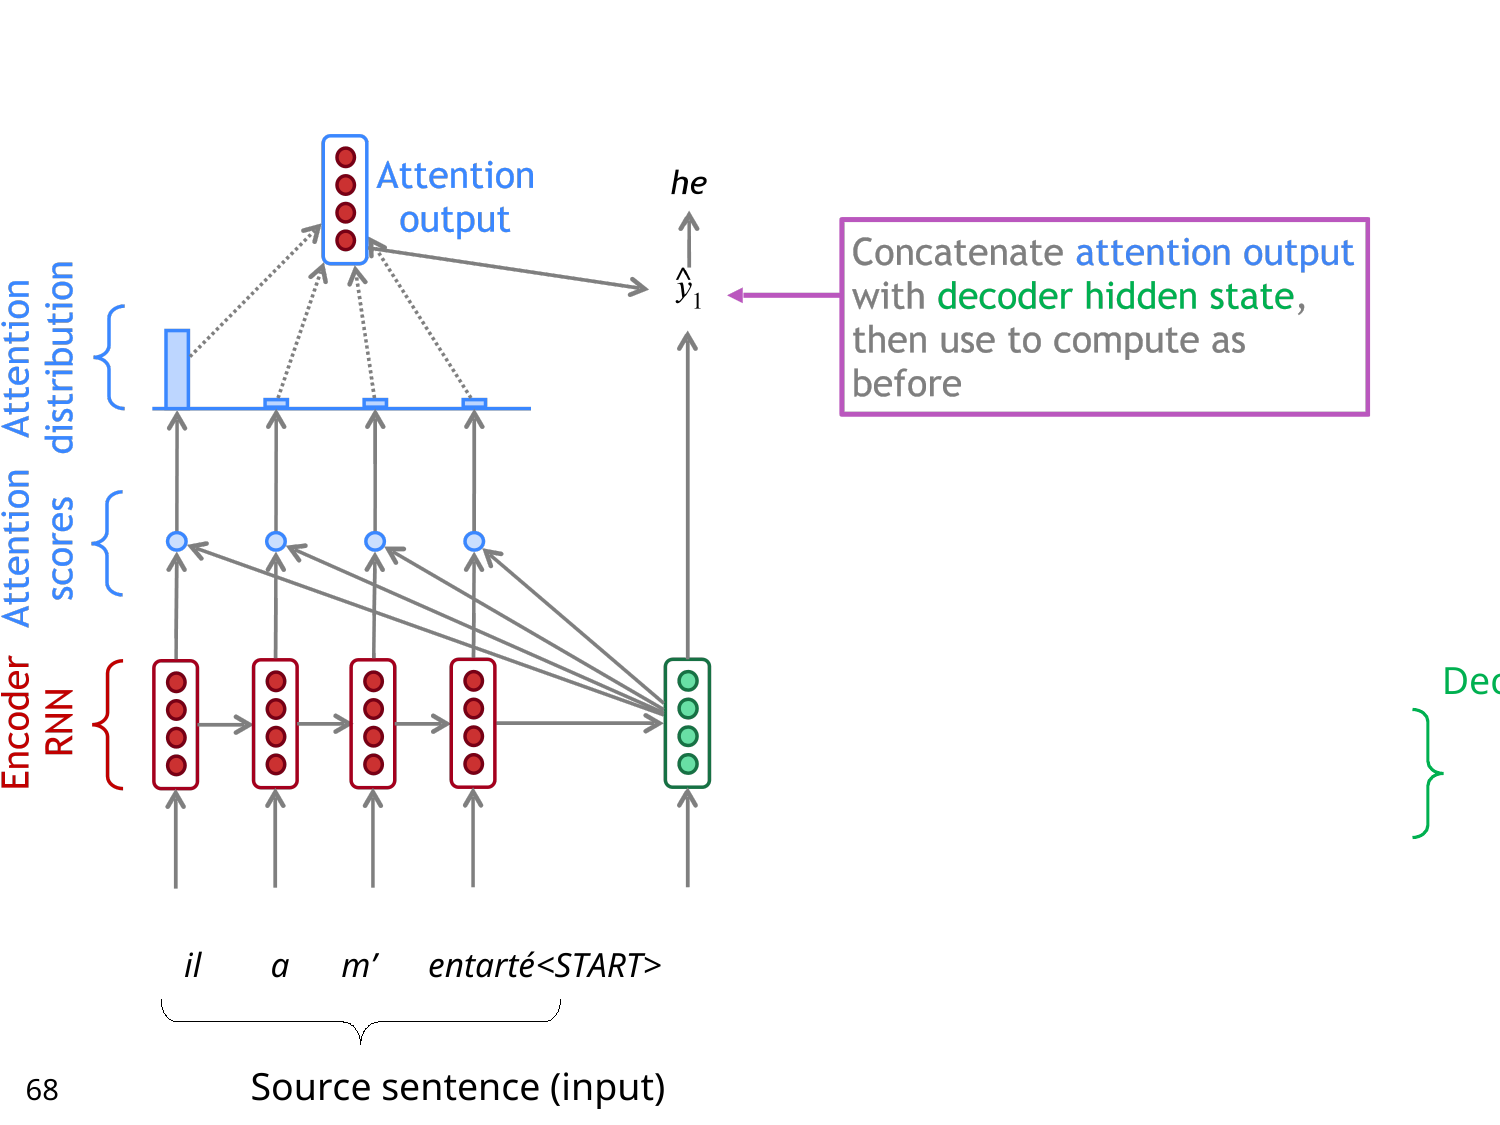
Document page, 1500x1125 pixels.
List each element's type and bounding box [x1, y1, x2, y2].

picture [0, 133, 1371, 889]
